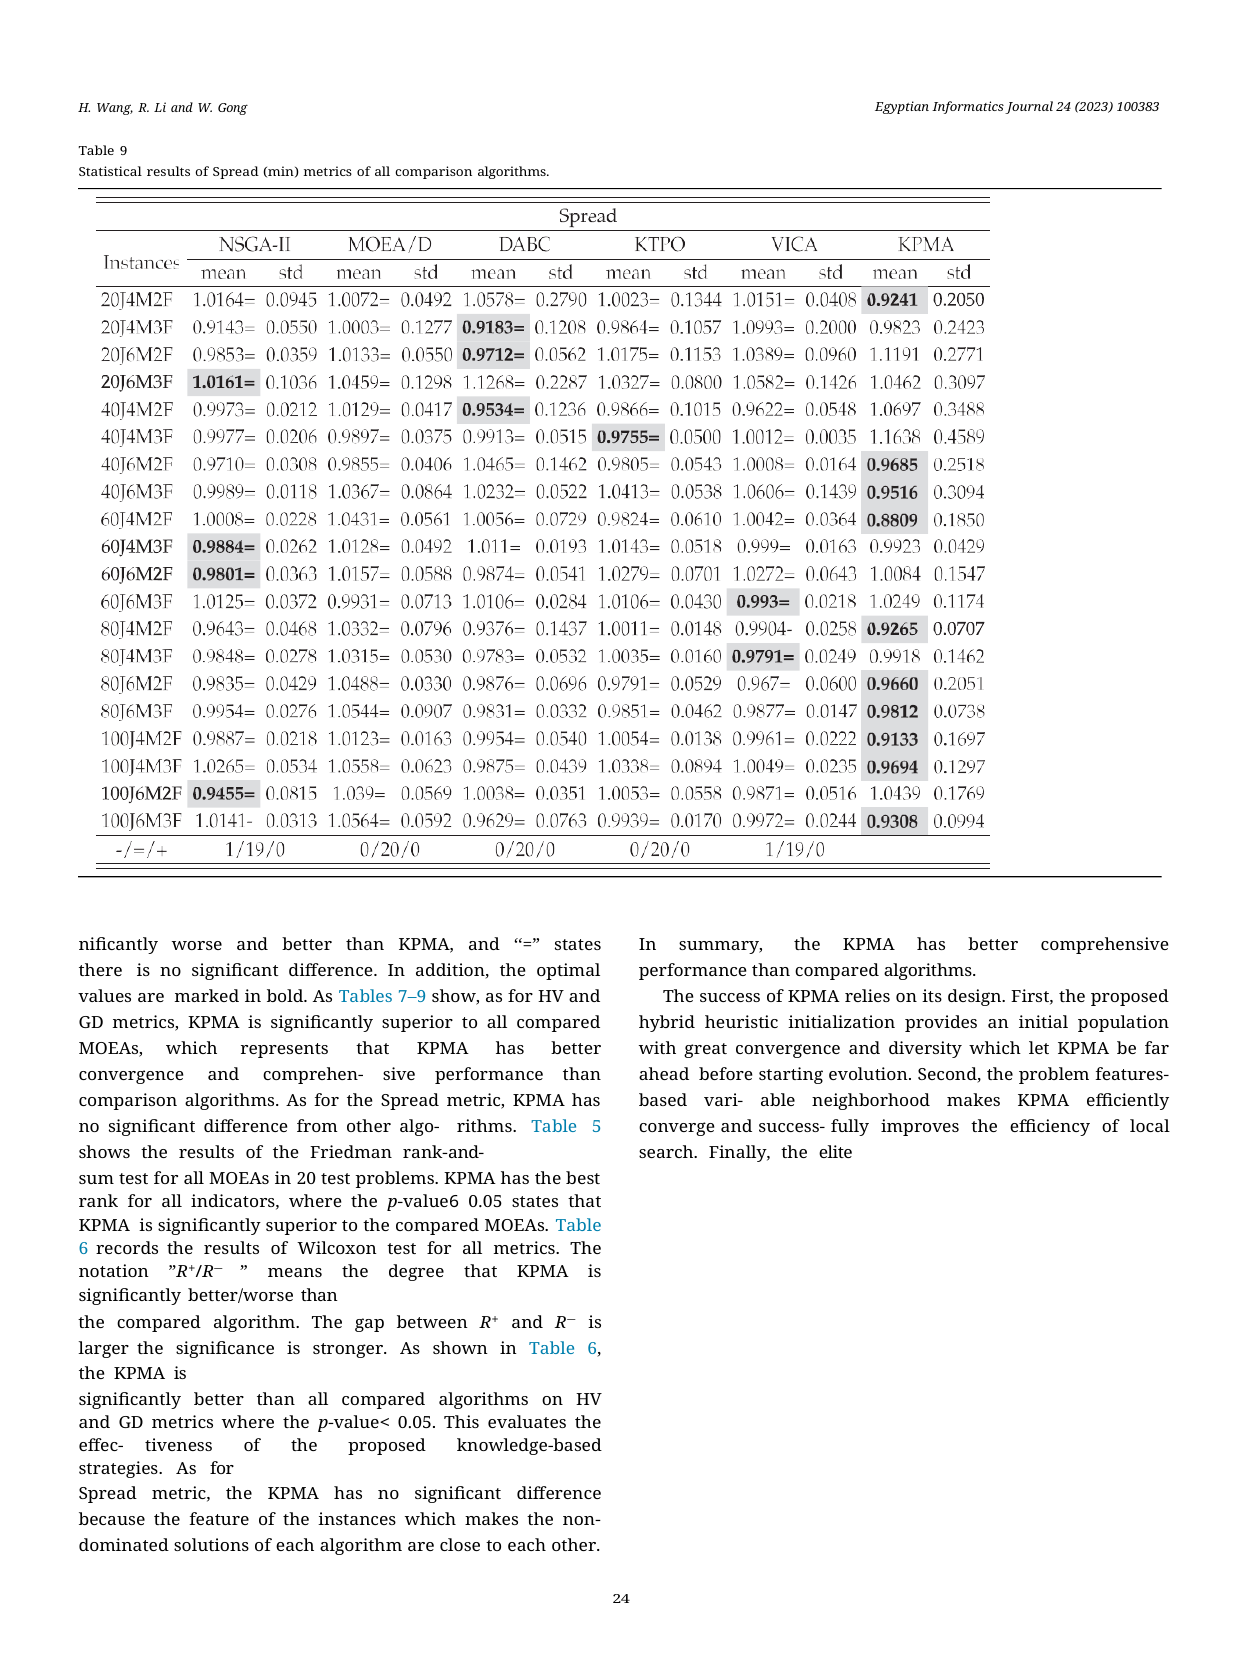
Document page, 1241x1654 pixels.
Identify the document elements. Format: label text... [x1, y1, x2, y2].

picture [116, 841, 824, 858]
picture [535, 347, 983, 361]
picture [101, 429, 586, 447]
picture [219, 236, 954, 253]
picture [861, 670, 985, 781]
picture [861, 807, 984, 835]
picture [101, 457, 856, 474]
picture [266, 375, 985, 389]
picture [670, 429, 984, 444]
picture [805, 594, 984, 608]
picture [101, 704, 857, 721]
picture [805, 649, 984, 663]
picture [266, 539, 984, 553]
picture [266, 786, 984, 800]
picture [535, 402, 984, 416]
picture [101, 512, 856, 529]
picture [201, 264, 971, 279]
picture [102, 813, 856, 831]
picture [101, 594, 721, 612]
picture [101, 292, 856, 310]
picture [102, 759, 856, 776]
text Spread metric, the KPMA has no significant difference because the feature of the instances which makes the non-dominated solutions of each algorithm are close to each other. In summary, the KPMA has better comprehensive performance than compared algorithms. [78, 1482, 601, 1557]
picture [101, 484, 856, 502]
picture [338, 990, 343, 1000]
text sum test for all MOEAs in 20 test problems. KPMA has the best rank for all indicators, where the p-value6 0.05 states that KPMA is significantly superior to the compared MOEAs. Table 6 records the results of Wilcoxon test for all metrics. The notation ”R+/R— ” means the degree that KPMA is significantly better/worse than [78, 1167, 601, 1306]
text significantly better than all compared algorithms on HV and GD metrics where the p-value< 0.05. This evaluates the effec- tiveness of the proposed knowledge-based strategies. As for [78, 1387, 601, 1479]
picture [101, 621, 856, 639]
picture [266, 566, 985, 581]
picture [535, 320, 984, 334]
picture [103, 255, 179, 269]
text The success of KPMA relies on its design. First, the proposed hybrid heuristic initialization provides an initial population with great convergence and diversity which let KPMA be far ahead before starting evolution. Second, the problem features-based vari- able neighborhood makes KPMA efficiently converge and success- fully improves the efficiency of local search. Finally, the elite [638, 984, 1169, 1163]
text the compared algorithm. The gap between R+ and R— is larger the significance is stronger. As shown in Table 6, the KPMA is [78, 1311, 601, 1384]
text Table 9 [78, 142, 1173, 159]
picture [101, 402, 452, 420]
picture [101, 649, 721, 666]
picture [101, 347, 452, 365]
text Spread metric, the KPMA has no significant difference because the feature of the instances which makes the non-dominated solutions of each algorithm are close to each other. In summary, the KPMA has better comprehensive performance than compared algorithms. [638, 932, 1169, 981]
picture [102, 731, 856, 749]
picture [101, 320, 452, 337]
text nificantly worse and better than KPMA, and ‘‘=” states there is no significant difference. In addition, the optimal values are marked in bold. As Tables 7–9 show, as for HV and GD metrics, KPMA is significantly superior to all compared MOEAs, which represents that KPMA has better convergence and comprehen- sive performance than comparison algorithms. As for the Spread metric, KPMA has no significant difference from other algo- rithms. Table 5 shows the results of the Friedman rank-and- [78, 932, 601, 1163]
text Statistical results of Spread (min) metrics of all comparison algorithms. [78, 163, 1173, 180]
picture [861, 451, 984, 534]
picture [101, 676, 856, 694]
